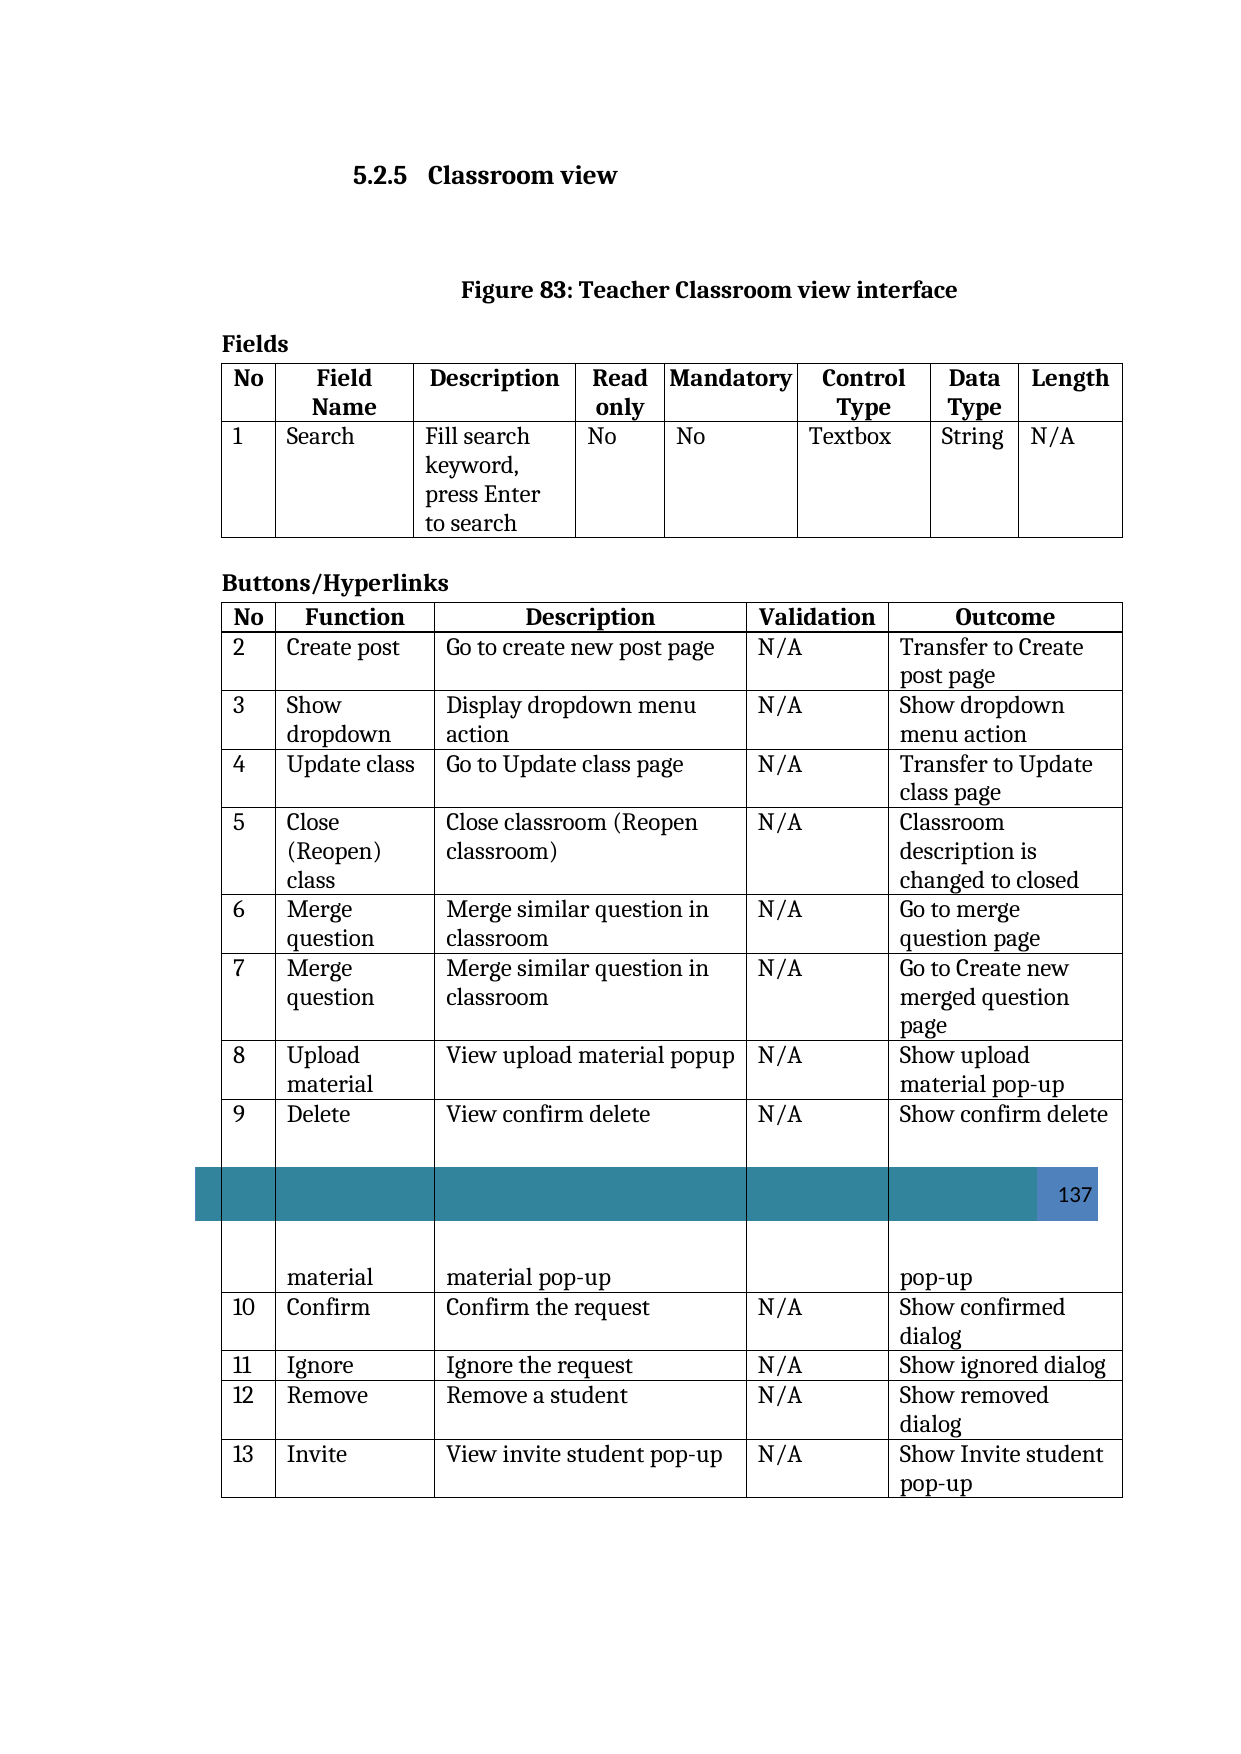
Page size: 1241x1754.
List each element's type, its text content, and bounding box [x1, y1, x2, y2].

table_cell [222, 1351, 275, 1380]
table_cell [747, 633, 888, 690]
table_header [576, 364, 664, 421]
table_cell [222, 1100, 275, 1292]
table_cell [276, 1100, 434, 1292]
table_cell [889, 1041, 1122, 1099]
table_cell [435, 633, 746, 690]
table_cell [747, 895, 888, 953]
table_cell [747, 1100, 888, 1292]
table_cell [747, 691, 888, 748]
subtitle Classroom view [353, 160, 1122, 191]
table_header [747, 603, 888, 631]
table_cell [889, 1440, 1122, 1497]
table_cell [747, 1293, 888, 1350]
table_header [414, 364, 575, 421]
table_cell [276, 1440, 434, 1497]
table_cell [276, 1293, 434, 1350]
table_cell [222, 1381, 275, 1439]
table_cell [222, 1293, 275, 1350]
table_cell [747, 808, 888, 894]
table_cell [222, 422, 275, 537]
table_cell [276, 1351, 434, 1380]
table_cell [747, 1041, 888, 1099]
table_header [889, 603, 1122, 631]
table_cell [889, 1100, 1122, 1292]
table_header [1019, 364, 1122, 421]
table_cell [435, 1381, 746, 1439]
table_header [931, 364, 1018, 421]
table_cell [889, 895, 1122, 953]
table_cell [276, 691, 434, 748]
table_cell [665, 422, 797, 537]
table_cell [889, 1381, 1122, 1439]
text Buttons/Hyperlinks [222, 568, 1122, 597]
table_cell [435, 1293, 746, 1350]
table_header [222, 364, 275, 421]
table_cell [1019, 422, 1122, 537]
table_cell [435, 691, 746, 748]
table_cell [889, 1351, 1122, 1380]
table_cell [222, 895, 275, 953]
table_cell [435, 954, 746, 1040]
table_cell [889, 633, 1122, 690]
text Figure 83: Teacher Classroom view interface [222, 276, 1122, 304]
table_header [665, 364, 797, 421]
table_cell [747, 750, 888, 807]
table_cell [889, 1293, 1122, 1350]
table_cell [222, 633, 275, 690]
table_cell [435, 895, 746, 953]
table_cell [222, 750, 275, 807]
text Fields [222, 330, 1122, 358]
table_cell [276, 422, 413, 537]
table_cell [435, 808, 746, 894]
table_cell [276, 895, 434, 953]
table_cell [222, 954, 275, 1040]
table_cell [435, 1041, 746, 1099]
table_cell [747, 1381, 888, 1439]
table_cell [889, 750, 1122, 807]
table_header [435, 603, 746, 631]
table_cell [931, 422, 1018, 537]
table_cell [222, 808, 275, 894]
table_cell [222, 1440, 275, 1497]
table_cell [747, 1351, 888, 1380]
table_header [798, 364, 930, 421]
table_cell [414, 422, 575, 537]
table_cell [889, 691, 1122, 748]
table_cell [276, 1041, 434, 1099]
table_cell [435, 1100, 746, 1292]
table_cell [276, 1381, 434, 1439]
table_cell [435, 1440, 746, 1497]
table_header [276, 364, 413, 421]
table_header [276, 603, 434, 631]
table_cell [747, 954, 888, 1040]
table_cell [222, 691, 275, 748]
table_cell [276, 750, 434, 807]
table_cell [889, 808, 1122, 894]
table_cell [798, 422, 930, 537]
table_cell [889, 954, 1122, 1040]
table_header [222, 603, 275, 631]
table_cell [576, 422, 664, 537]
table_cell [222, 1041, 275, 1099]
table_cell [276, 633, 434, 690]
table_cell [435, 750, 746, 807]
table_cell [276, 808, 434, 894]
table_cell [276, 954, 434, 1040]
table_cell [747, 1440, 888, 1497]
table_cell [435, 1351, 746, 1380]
